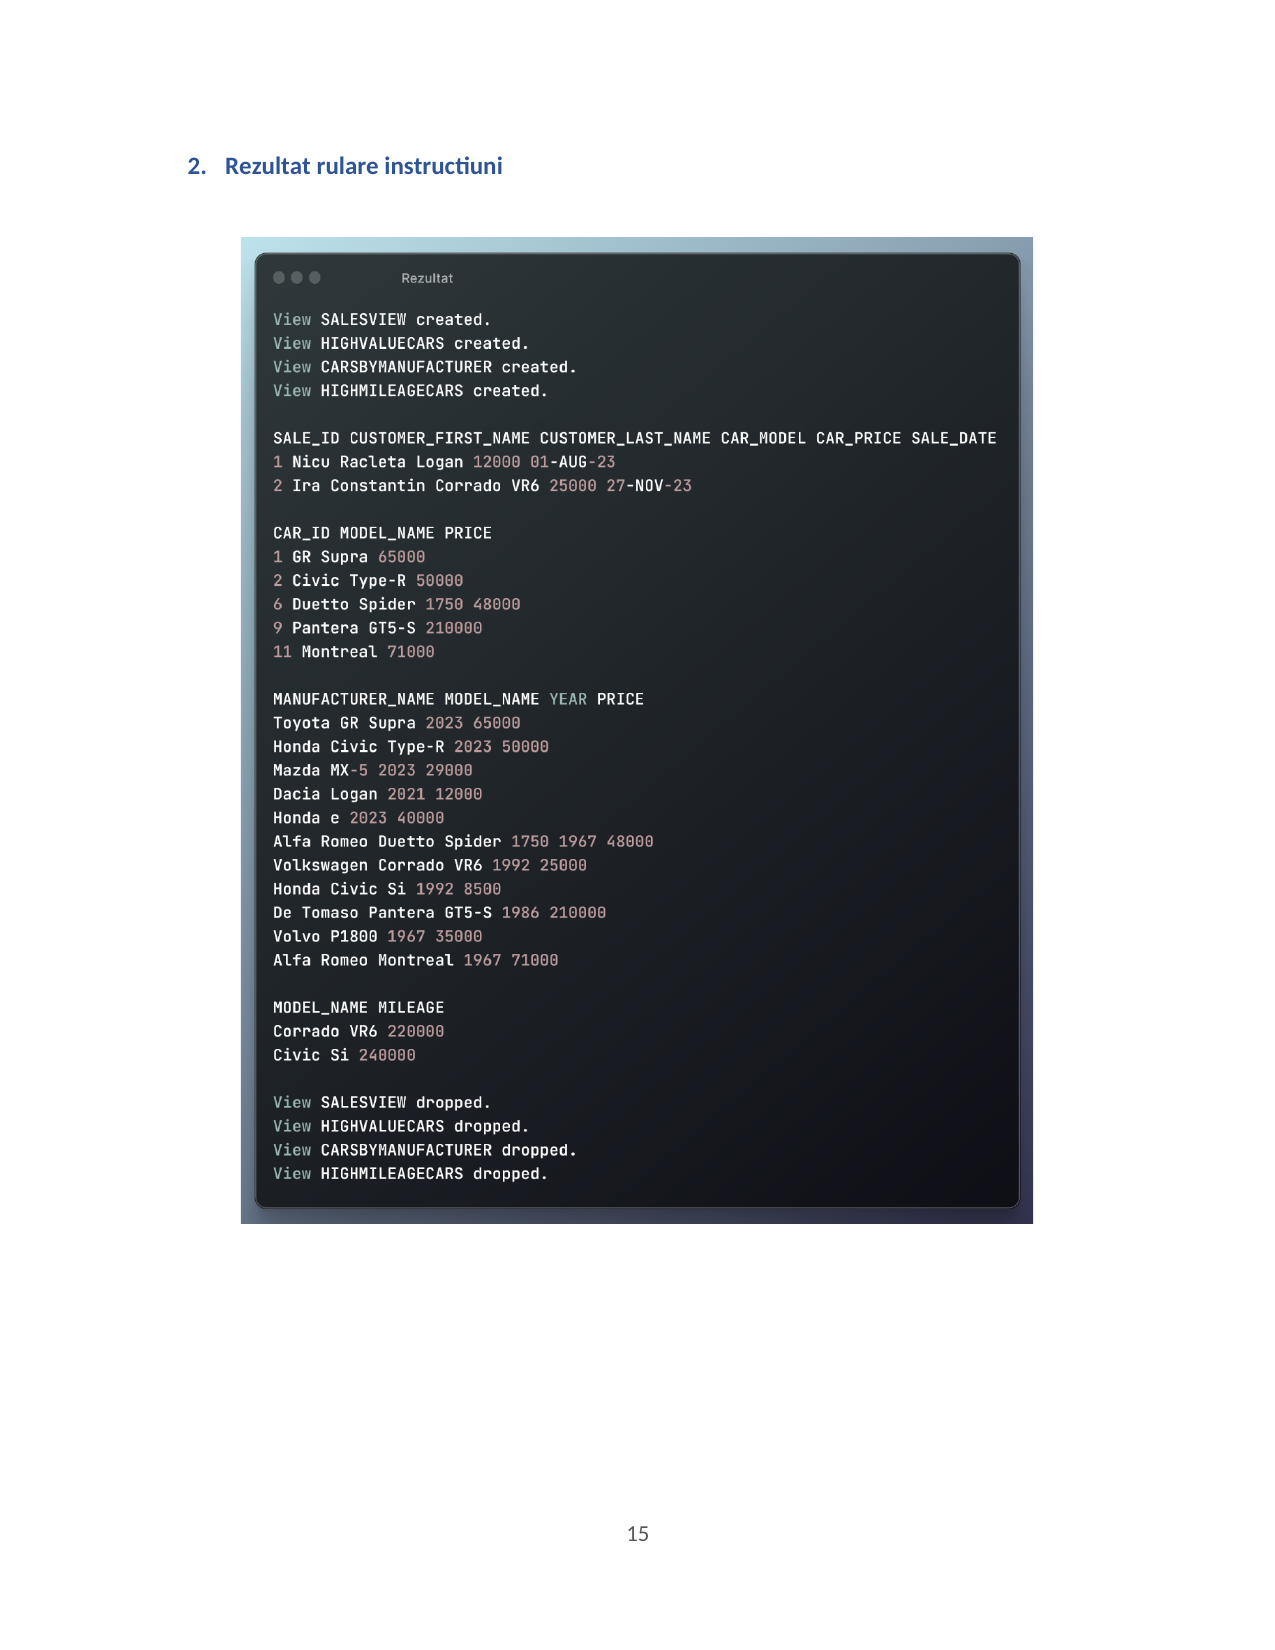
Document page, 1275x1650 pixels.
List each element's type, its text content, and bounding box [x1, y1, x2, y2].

list Rezultat rulare instructiuni [187, 150, 1125, 181]
picture [239, 237, 1033, 1221]
